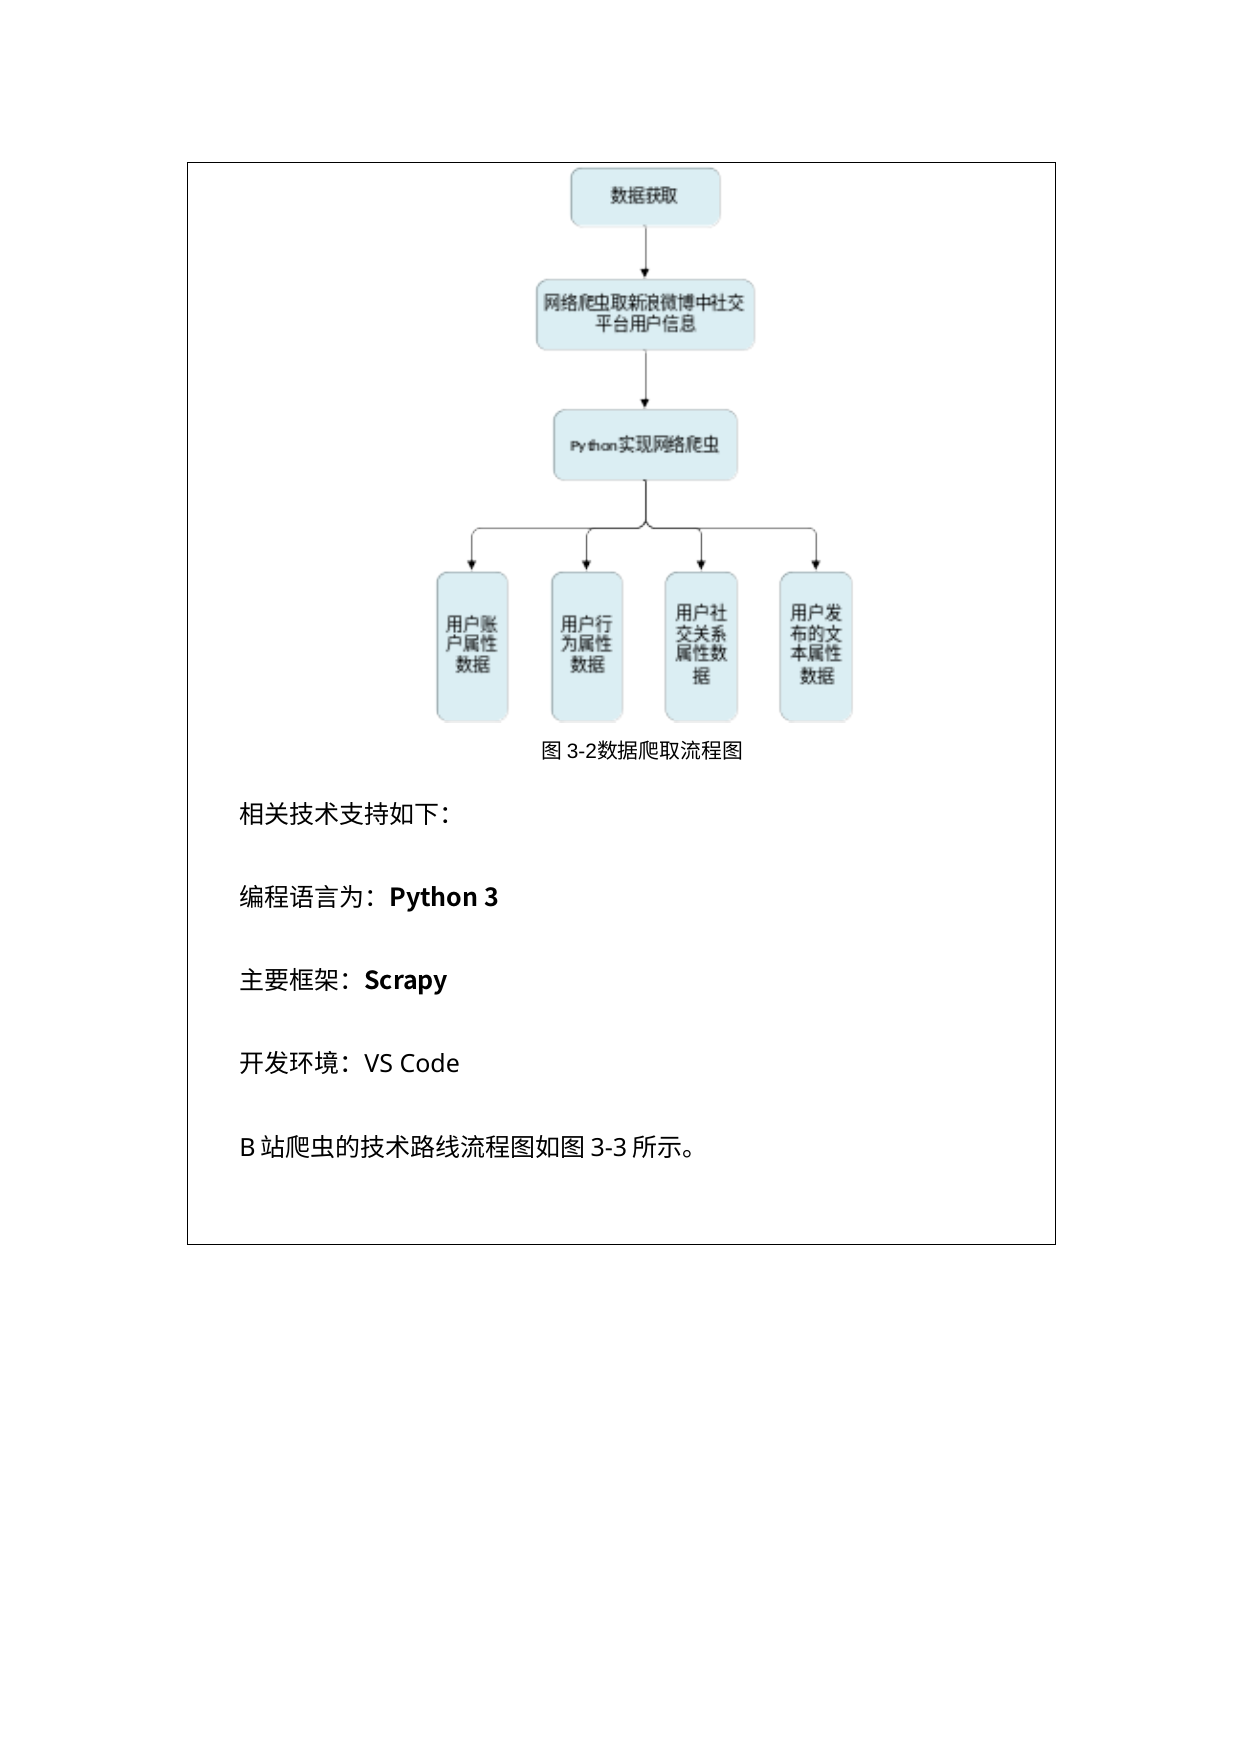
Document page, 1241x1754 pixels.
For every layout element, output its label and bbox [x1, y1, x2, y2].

table_cell [188, 163, 1055, 1244]
